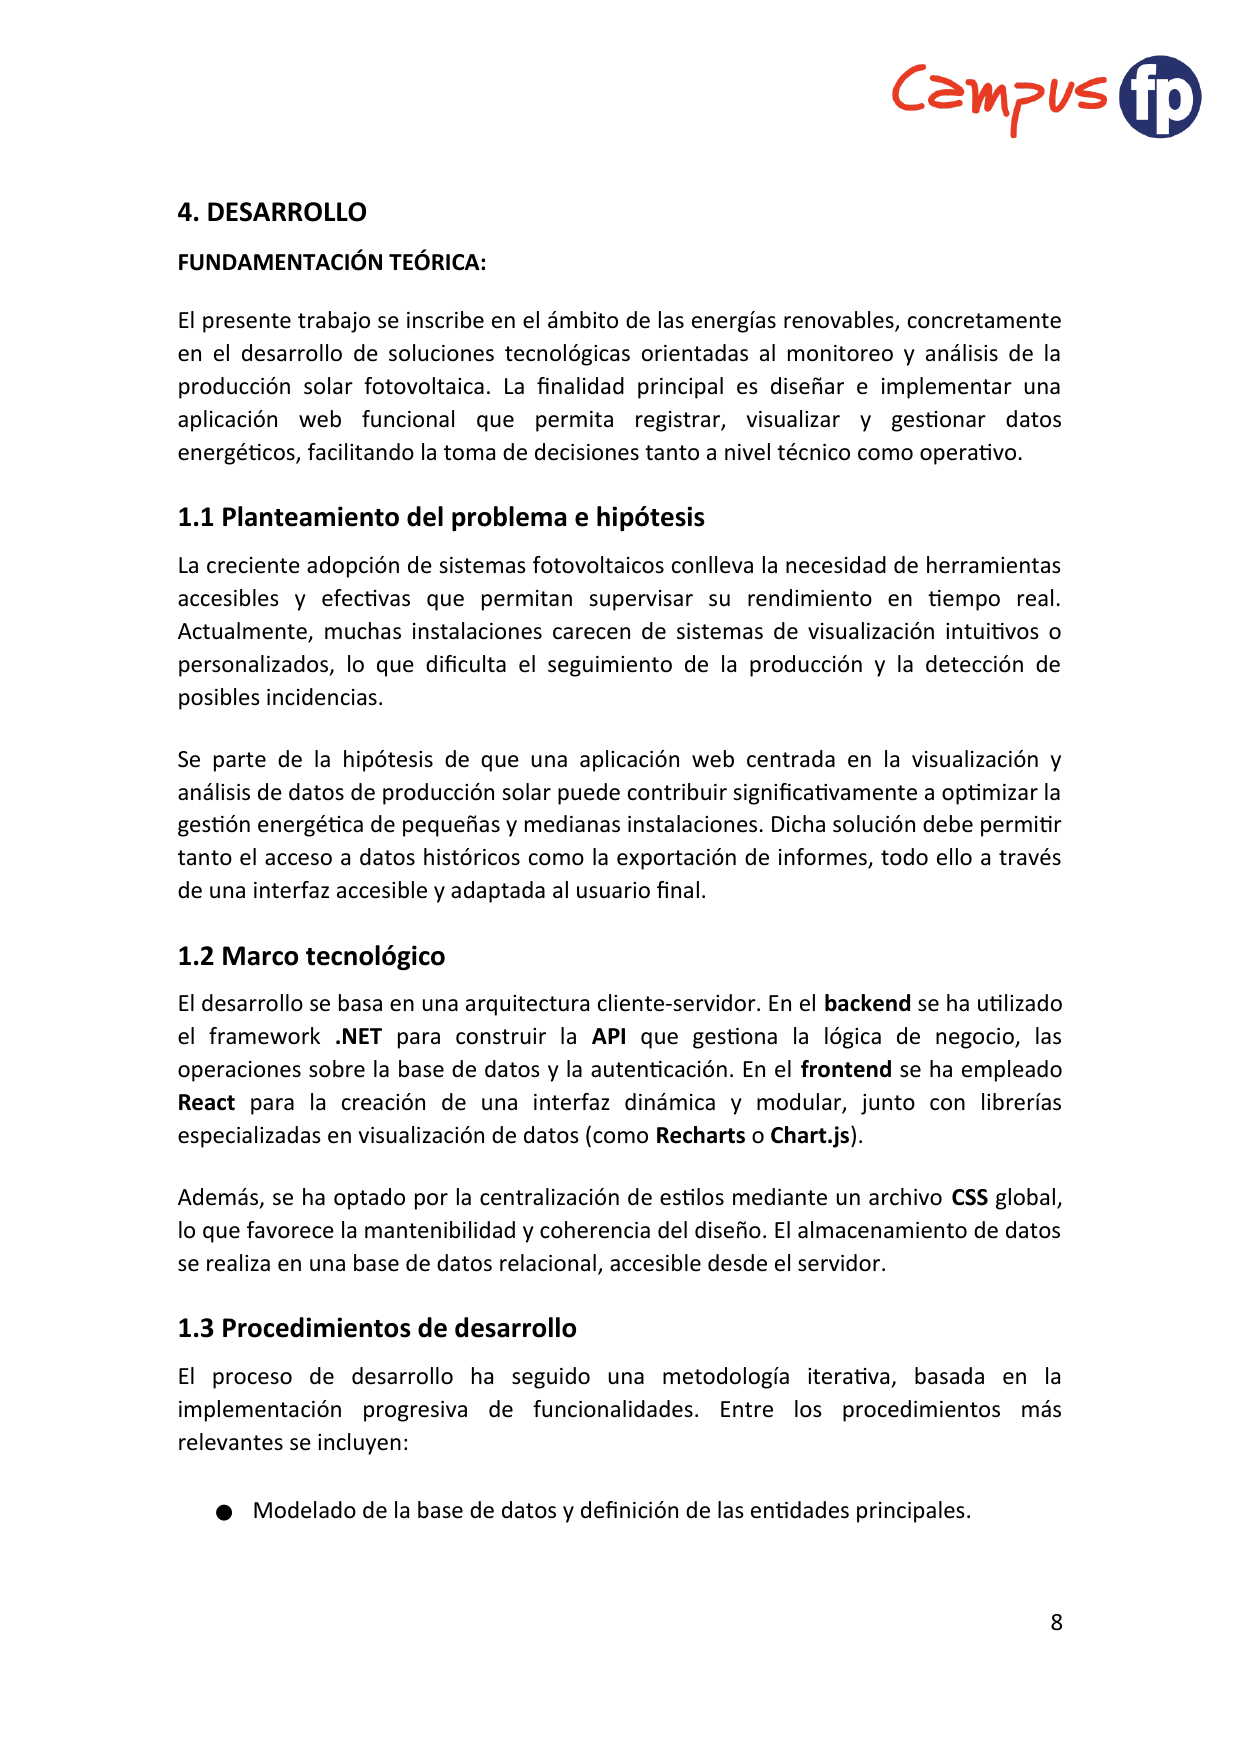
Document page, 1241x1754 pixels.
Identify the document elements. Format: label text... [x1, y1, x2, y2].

text La creciente adopción de sistemas fotovoltaicos conlleva la necesidad de herramientas accesibles y efectivas que permitan supervisar su rendimiento en tiempo real. Actualmente, muchas instalaciones carecen de sistemas de visualización intuitivos o personalizados, lo que dificulta el seguimiento de la producción y la detección de posibles incidencias. [177, 549, 1063, 711]
subtitle 1.3 Procedimientos de desarrollo [177, 1309, 1063, 1345]
text Además, se ha optado por la centralización de estilos mediante un archivo CSS global, lo que favorece la mantenibilidad y coherencia del diseño. El almacenamiento de datos se realiza en una base de datos relacional, accesible desde el servidor. [177, 1181, 1063, 1278]
text El desarrollo se basa en una arquitectura cliente-servidor. En el backend se ha utilizado el framework .NET para construir la API que gestiona la lógica de negocio, las operaciones sobre la base de datos y la autenticación. En el frontend se ha empleado React para la creación de una interfaz dinámica y modular, junto con librerías especializadas en visualización de datos (como Recharts o Chart.js). [177, 987, 1063, 1150]
text El presente trabajo se inscribe en el ámbito de las energías renovables, concretamente en el desarrollo de soluciones tecnológicas orientadas al monitoreo y análisis de la producción solar fotovoltaica. La finalidad principal es diseñar e implementar una aplicación web funcional que permita registrar, visualizar y gestionar datos energéticos, facilitando la toma de decisiones tanto a nivel técnico como operativo. [177, 304, 1063, 467]
picture [880, 25, 1215, 168]
text Se parte de la hipótesis de que una aplicación web centrada en la visualización y análisis de datos de producción solar puede contribuir significativamente a optimizar la gestión energética de pequeñas y medianas instalaciones. Dicha solución debe permitir tanto el acceso a datos históricos como la exportación de informes, todo ello a través de una interfaz accesible y adaptada al usuario final. [177, 743, 1063, 905]
subtitle 1.1 Planteamiento del problema e hipótesis [177, 498, 1063, 534]
text El proceso de desarrollo ha seguido una metodología iterativa, basada en la implementación progresiva de funcionalidades. Entre los procedimientos más relevantes se incluyen: [177, 1360, 1063, 1456]
subtitle 4. DESARROLLO [177, 193, 1063, 228]
subtitle FUNDAMENTACIÓN TEÓRICA: [177, 246, 1063, 277]
list Modelado de la base de datos y definición de las entidades principales. [215, 1488, 1063, 1531]
subtitle 1.2 Marco tecnológico [177, 937, 1063, 972]
